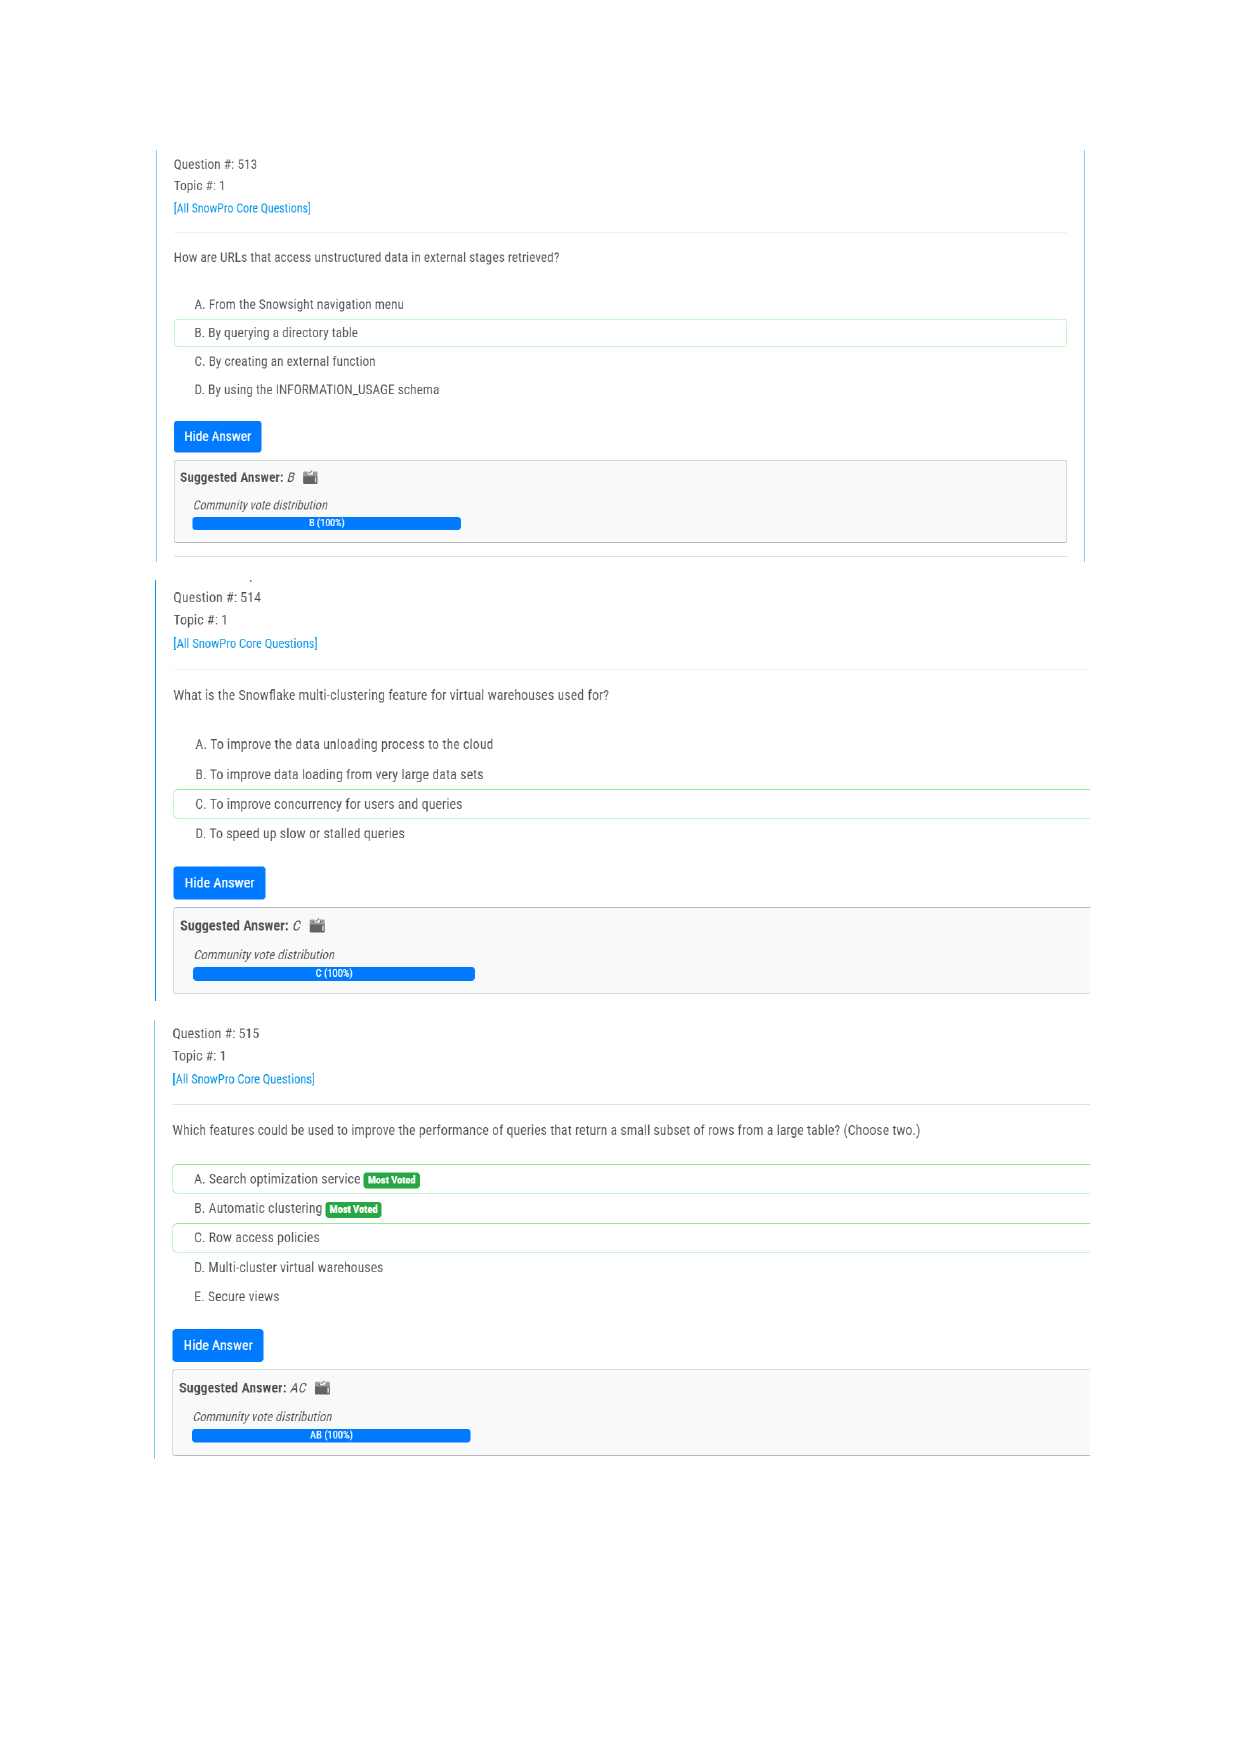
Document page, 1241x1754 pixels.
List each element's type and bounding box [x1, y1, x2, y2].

picture [150, 150, 1091, 562]
picture [150, 580, 1091, 1001]
picture [150, 1020, 1091, 1459]
